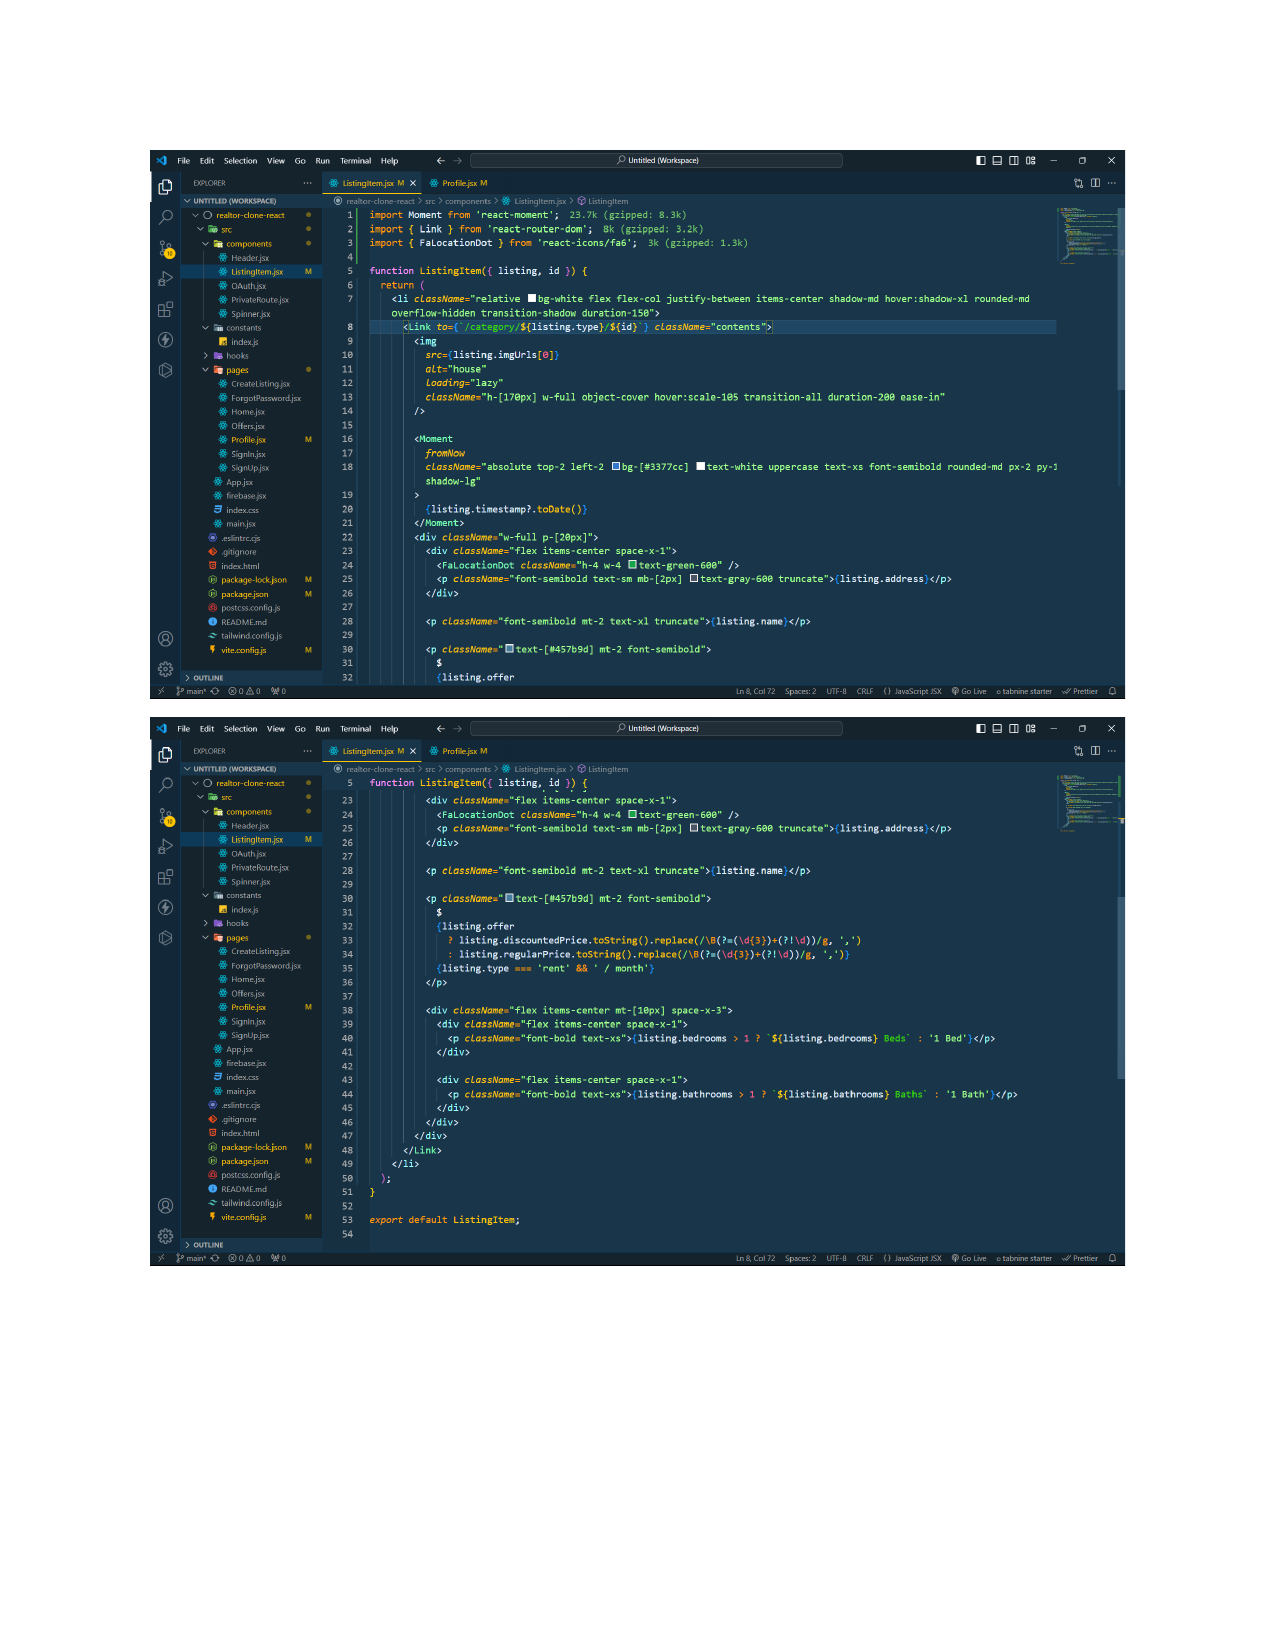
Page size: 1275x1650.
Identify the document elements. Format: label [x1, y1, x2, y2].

picture [150, 150, 1125, 699]
picture [150, 717, 1125, 1266]
